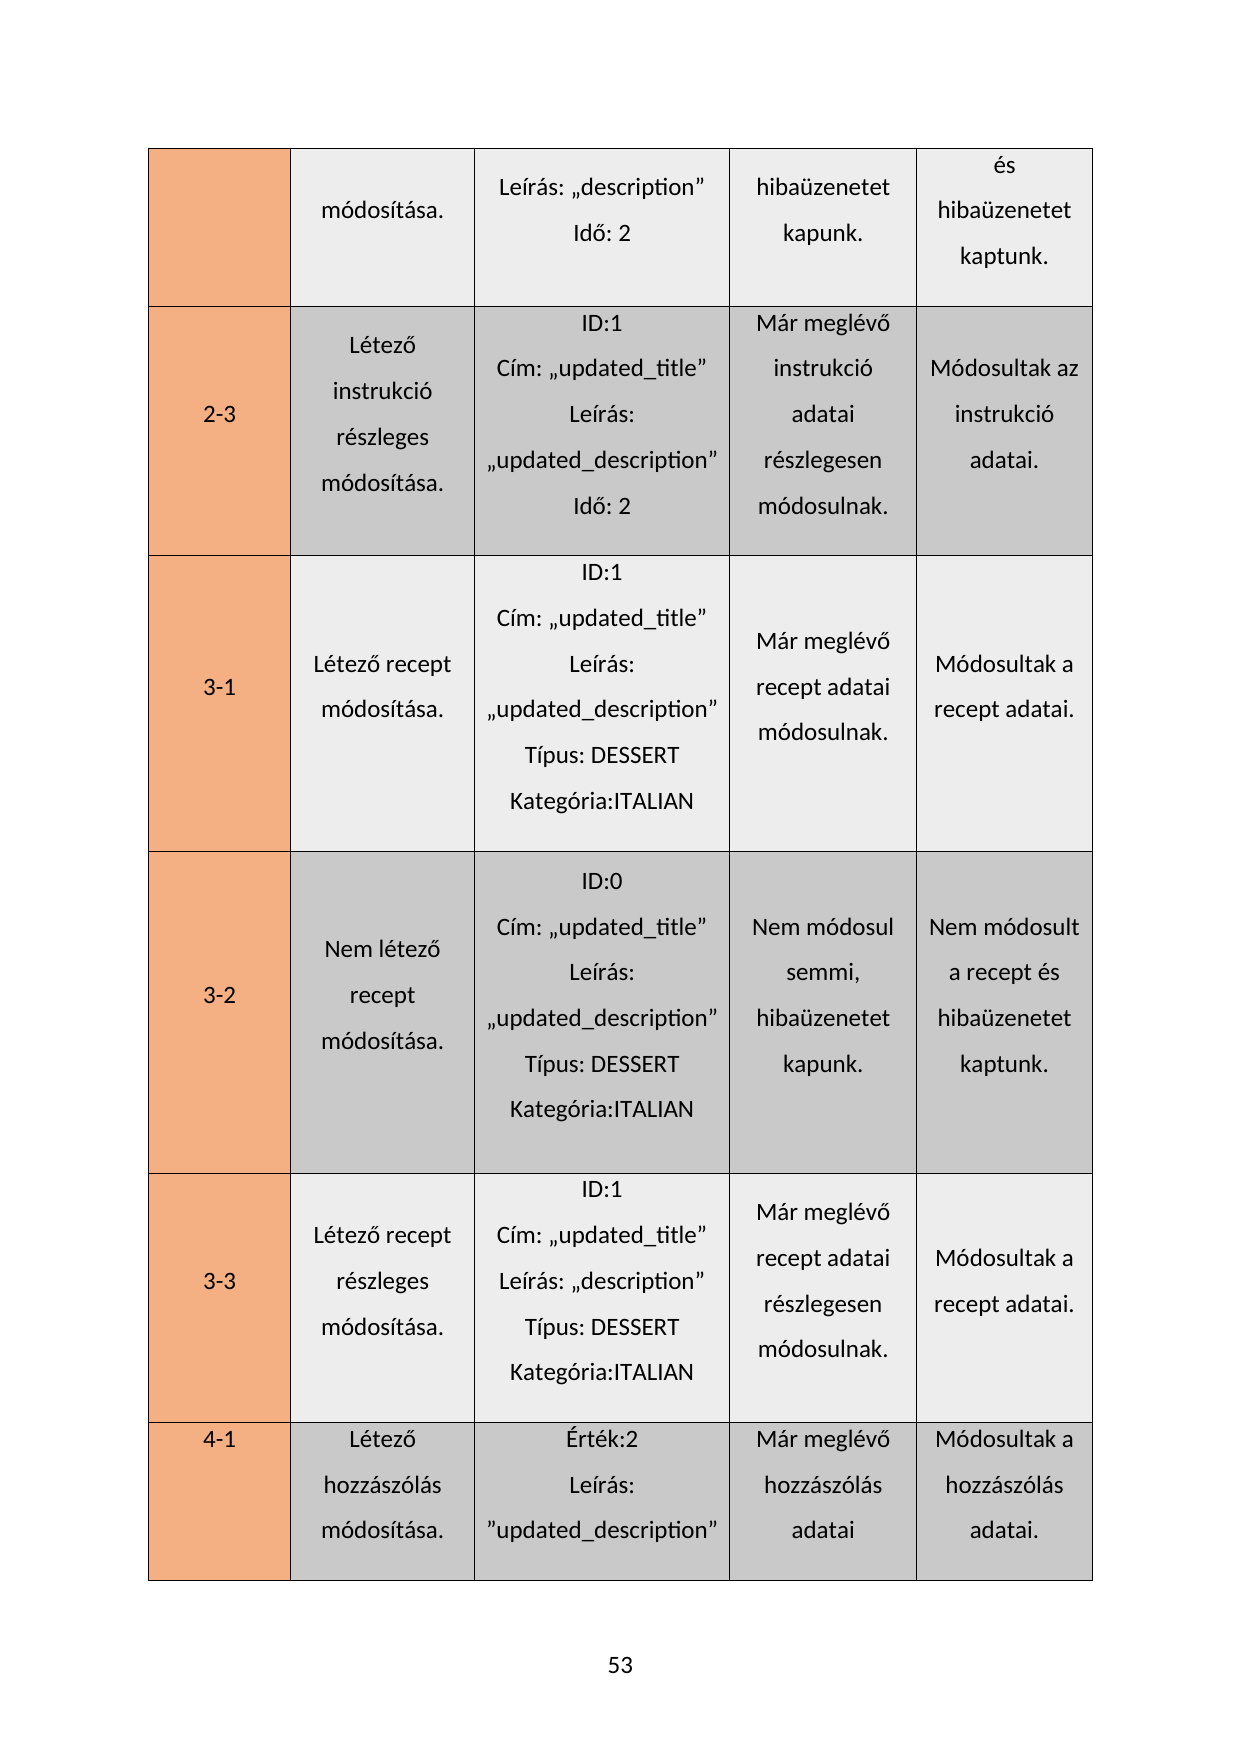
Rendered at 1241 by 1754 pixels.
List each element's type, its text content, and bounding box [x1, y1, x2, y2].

table_cell 3-2 [149, 852, 290, 1173]
table_cell 3-3 [149, 1174, 290, 1422]
table_cell Nem módosul semmi, hibaüzenetet kapunk. [730, 852, 916, 1173]
table_cell Már meglévő recept adatai részlegesen módosulnak. [730, 1174, 916, 1422]
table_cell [917, 149, 1092, 306]
table_cell ID:1 Cím: „updated_title” Leírás: „updated_description” Idő: 2 [475, 307, 729, 555]
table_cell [291, 149, 474, 306]
table_cell 2-2 [149, 149, 290, 306]
table_cell 4-1 [149, 1423, 290, 1580]
table_cell Létező recept módosítása. [291, 556, 474, 851]
table_cell Módosultak a recept adatai. [917, 1174, 1092, 1422]
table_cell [730, 1423, 916, 1580]
table_cell Módosultak az instrukció adatai. [917, 307, 1092, 555]
table_cell Létező recept részleges módosítása. [291, 1174, 474, 1422]
table_cell ID:0 Cím: „updated_title” Leírás: „updated_description” Típus: DESSERT Kategória:ITALIAN [475, 852, 729, 1173]
table_cell 2-3 [149, 307, 290, 555]
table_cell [917, 1423, 1092, 1580]
table_cell Már meglévő instrukció adatai részlegesen módosulnak. [730, 307, 916, 555]
table_cell Már meglévő recept adatai módosulnak. [730, 556, 916, 851]
table_cell Nem módosult a recept és hibaüzenetet kaptunk. [917, 852, 1092, 1173]
table_cell ID:1 Cím: „updated_title” Leírás: „updated_description” Típus: DESSERT Kategória:ITALIAN [475, 556, 729, 851]
table_cell 3-1 [149, 556, 290, 851]
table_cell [475, 149, 729, 306]
table_cell ID:1 Cím: „updated_title” Leírás: „description” Típus: DESSERT Kategória:ITALIAN [475, 1174, 729, 1422]
table_cell Létező instrukció részleges módosítása. [291, 307, 474, 555]
table_cell Nem létező recept módosítása. [291, 852, 474, 1173]
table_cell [475, 1423, 729, 1580]
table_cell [291, 1423, 474, 1580]
table_cell Módosultak a recept adatai. [917, 556, 1092, 851]
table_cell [730, 149, 916, 306]
